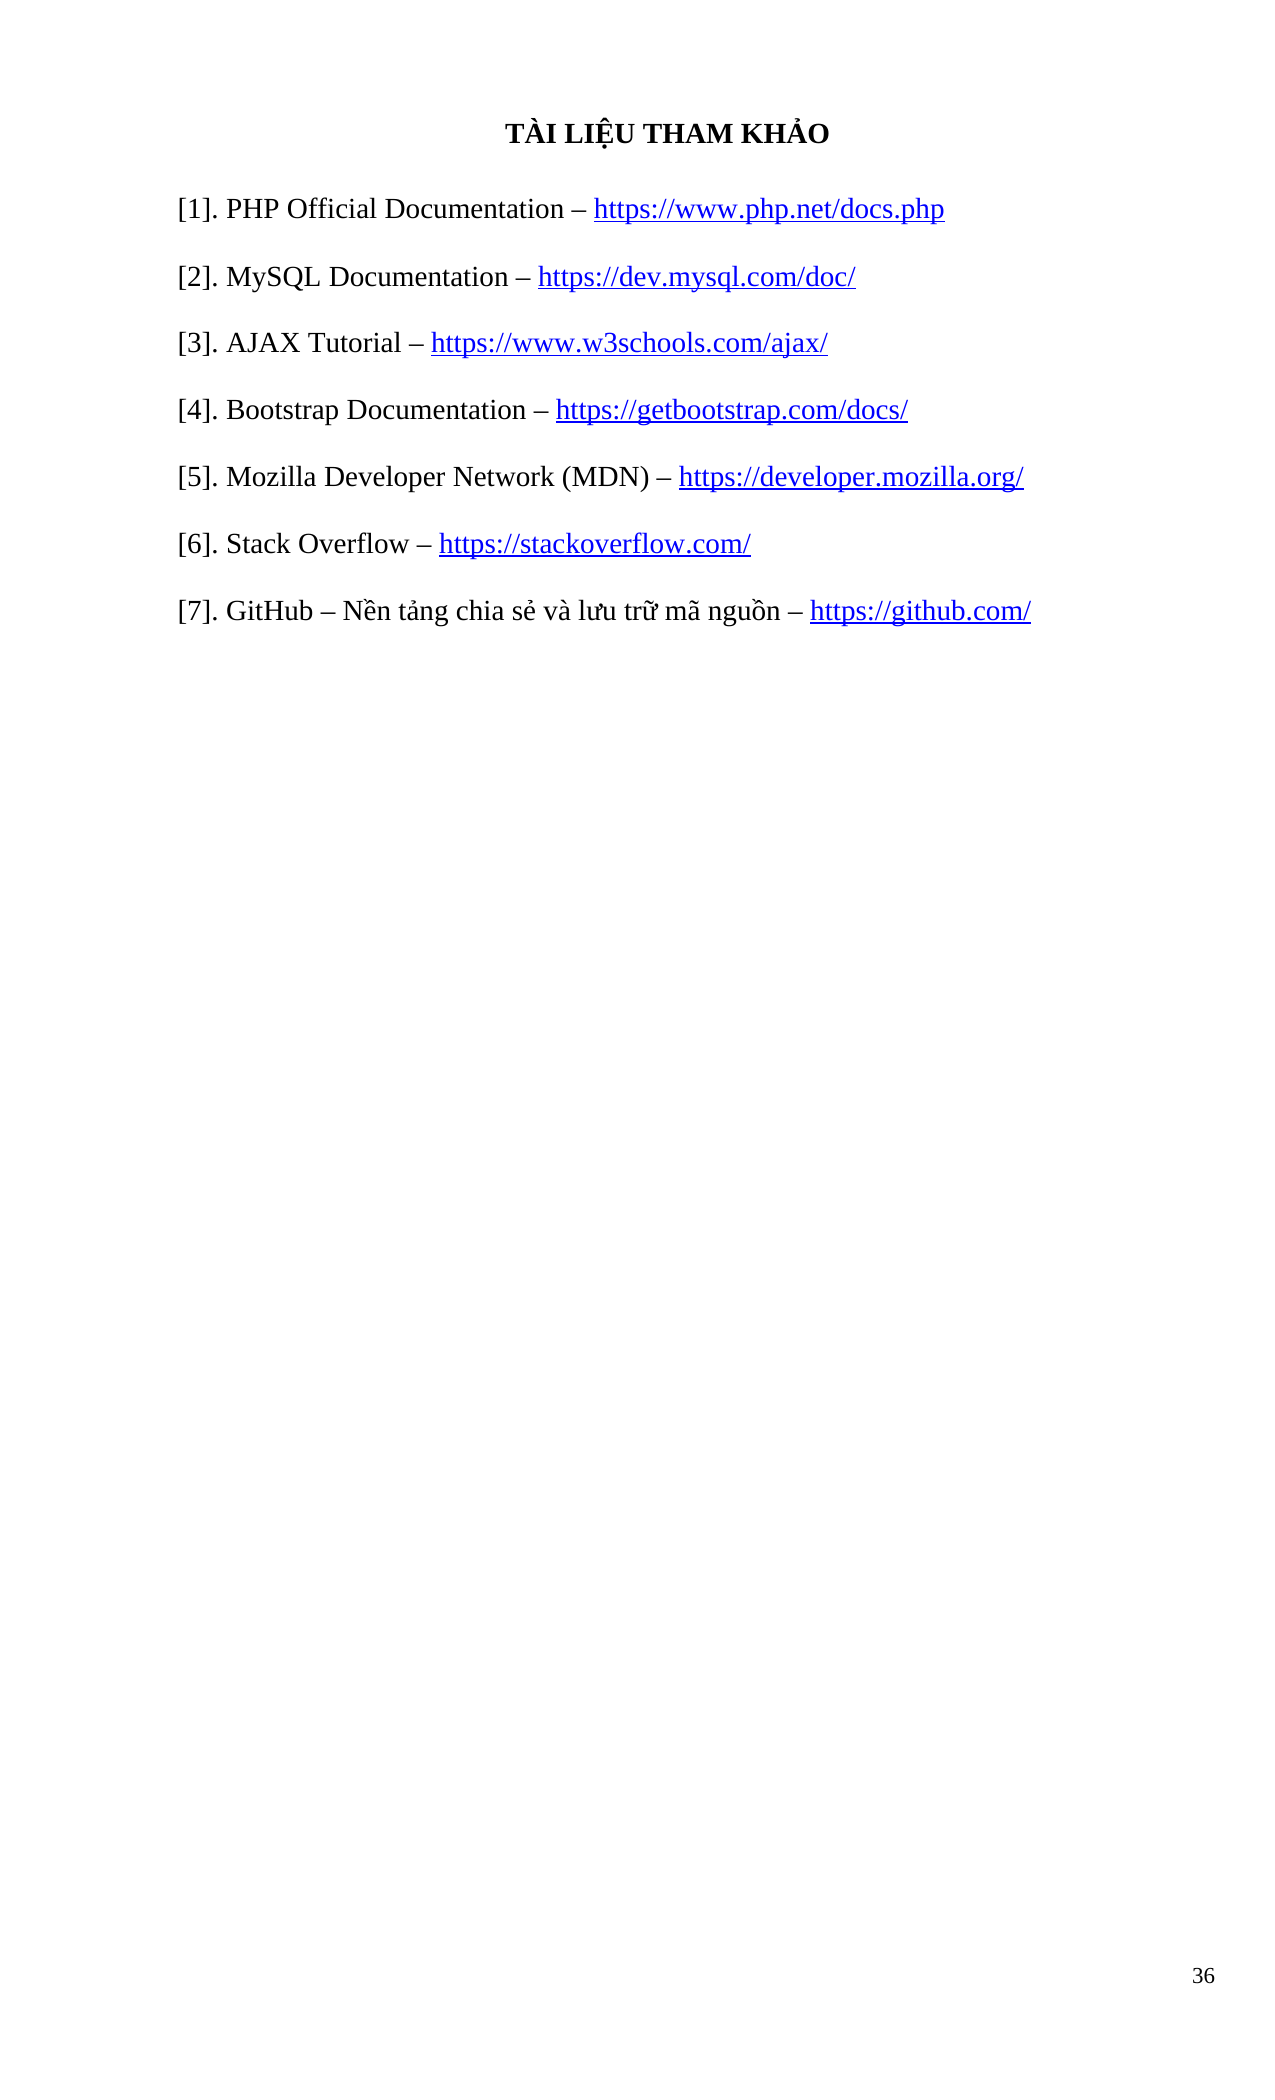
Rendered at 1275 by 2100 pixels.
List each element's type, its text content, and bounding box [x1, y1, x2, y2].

text [7]. GitHub – Nền tảng chia sẻ và lưu trữ mã nguồn – https://github.com/ [177, 593, 1214, 627]
text [2]. MySQL Documentation – https://dev.mysql.com/doc/ [177, 259, 1214, 292]
subtitle TÀI LIỆU THAM KHẢO [165, 116, 1170, 150]
text [6]. Stack Overflow – https://stackoverflow.com/ [177, 526, 1214, 560]
text [3]. AJAX Tutorial – https://www.w3schools.com/ajax/ [177, 326, 1214, 359]
text [4]. Bootstrap Documentation – https://getbootstrap.com/docs/ [177, 392, 1214, 426]
text [1]. PHP Official Documentation – https://www.php.net/docs.php [177, 192, 1214, 225]
text [5]. Mozilla Developer Network (MDN) – https://developer.mozilla.org/ [177, 459, 1214, 493]
